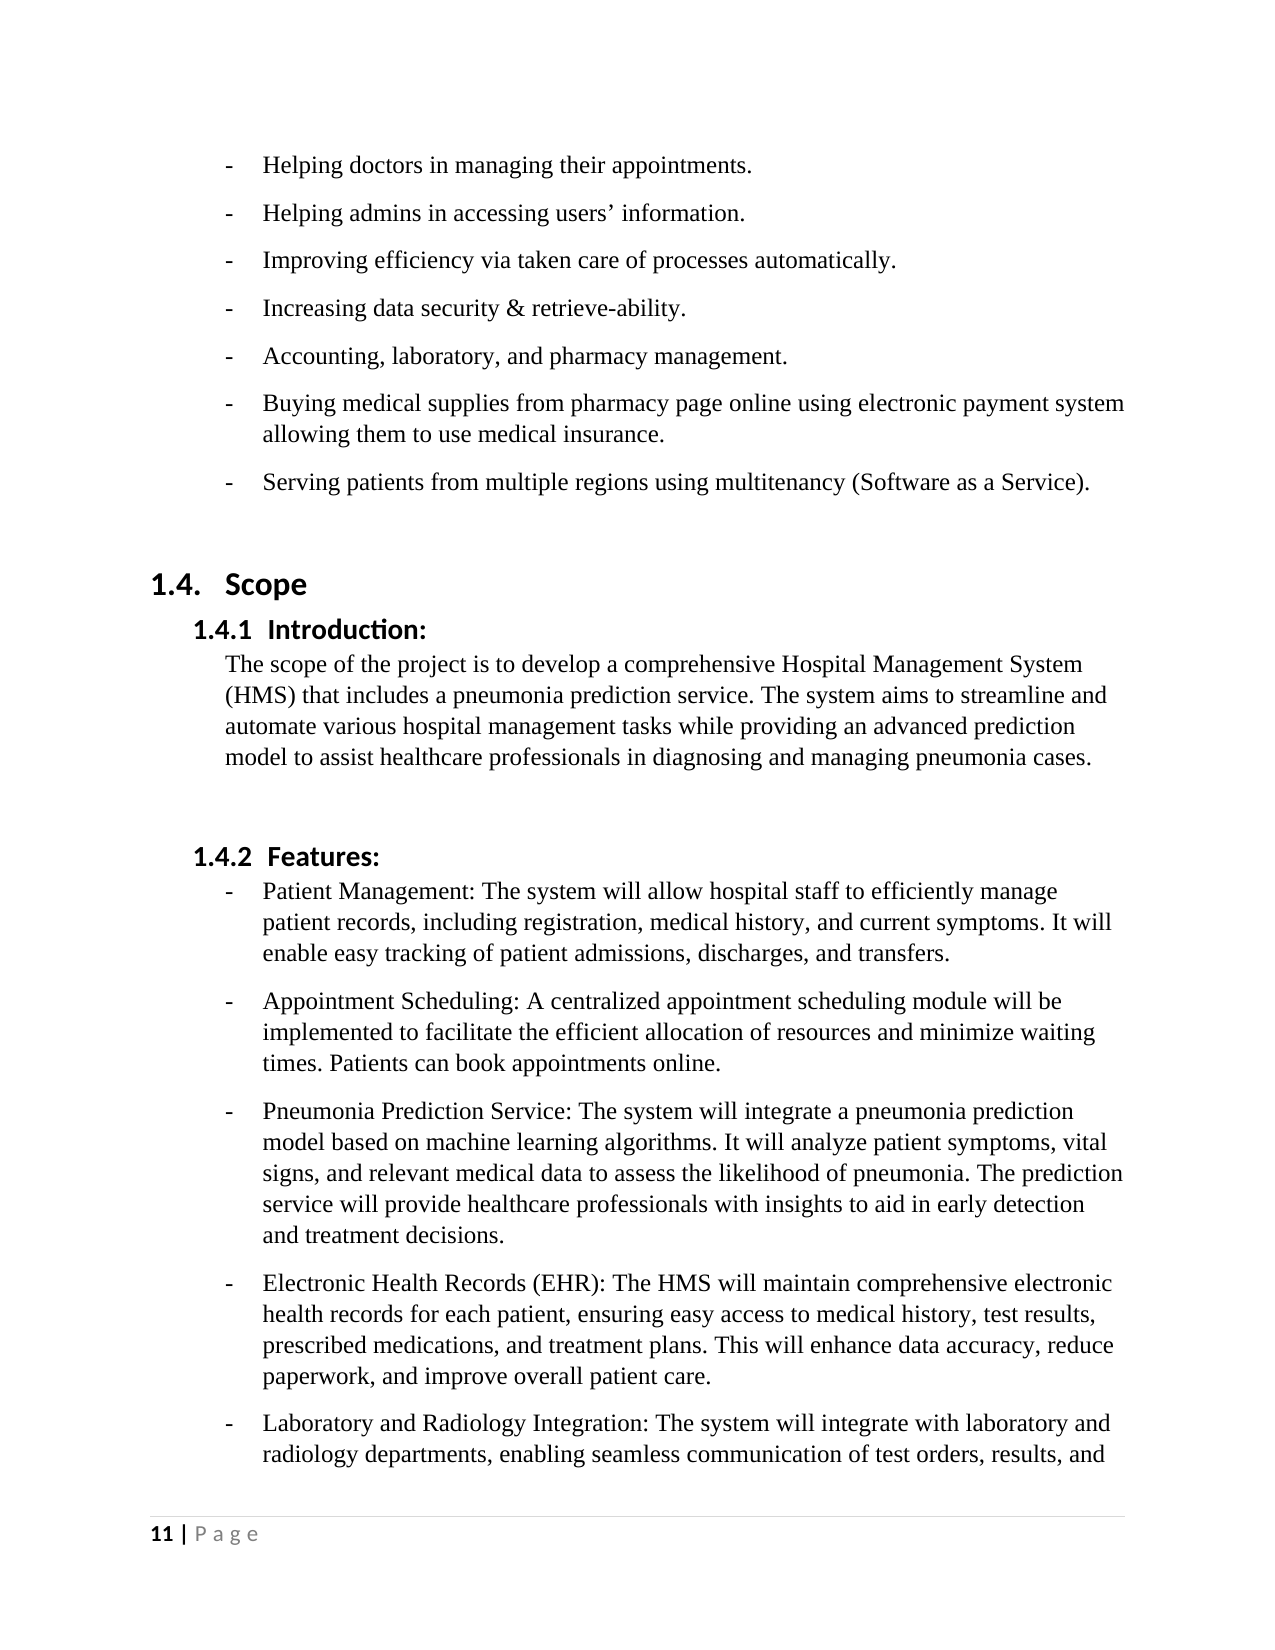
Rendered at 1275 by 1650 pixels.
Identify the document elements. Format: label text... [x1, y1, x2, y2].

list Patient Management: The system will allow hospital staff to efficiently manage patient records, including registration, medical history, and current symptoms. It will enable easy tracking of patient admissions, discharges, and transfers. [225, 876, 1125, 967]
text The scope of the project is to develop a comprehensive Hospital Management System (HMS) that includes a pneumonia prediction service. The system aims to streamline and automate various hospital management tasks while providing an advanced prediction model to assist healthcare professionals in diagnosing and managing pneumonia cases. [225, 649, 1125, 771]
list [225, 1408, 1125, 1468]
list Increasing data security & retrieve-ability. [225, 293, 1125, 322]
list Buying medical supplies from pharmacy page online using electronic payment system allowing them to use medical insurance. [225, 388, 1125, 448]
list Introduction: [192, 611, 1125, 646]
list Accounting, laboratory, and pharmacy management. [225, 341, 1125, 369]
list Electronic Health Records (EHR): The HMS will maintain comprehensive electronic health records for each patient, ensuring easy access to medical history, test results, prescribed medications, and treatment plans. This will enhance data accuracy, reduce paperwork, and improve overall patient care. [225, 1268, 1125, 1389]
list Improving efficiency via taken care of processes automatically. [225, 245, 1125, 274]
list Scope [150, 563, 1125, 603]
list Helping admins in accessing users’ information. [225, 198, 1125, 226]
list Serving patients from multiple regions using multitenancy (Software as a Service). [225, 467, 1125, 496]
list Helping doctors in managing their appointments. [225, 150, 1125, 179]
list Pneumonia Prediction Service: The system will integrate a pneumonia prediction model based on machine learning algorithms. It will analyze patient symptoms, vital signs, and relevant medical data to assess the likelihood of pneumonia. The prediction service will provide healthcare professionals with insights to aid in early detection and treatment decisions. [225, 1096, 1125, 1249]
list Features: [192, 838, 1125, 873]
list Appointment Scheduling: A centralized appointment scheduling module will be implemented to facilitate the efficient allocation of resources and minimize waiting times. Patients can book appointments online. [225, 986, 1125, 1077]
